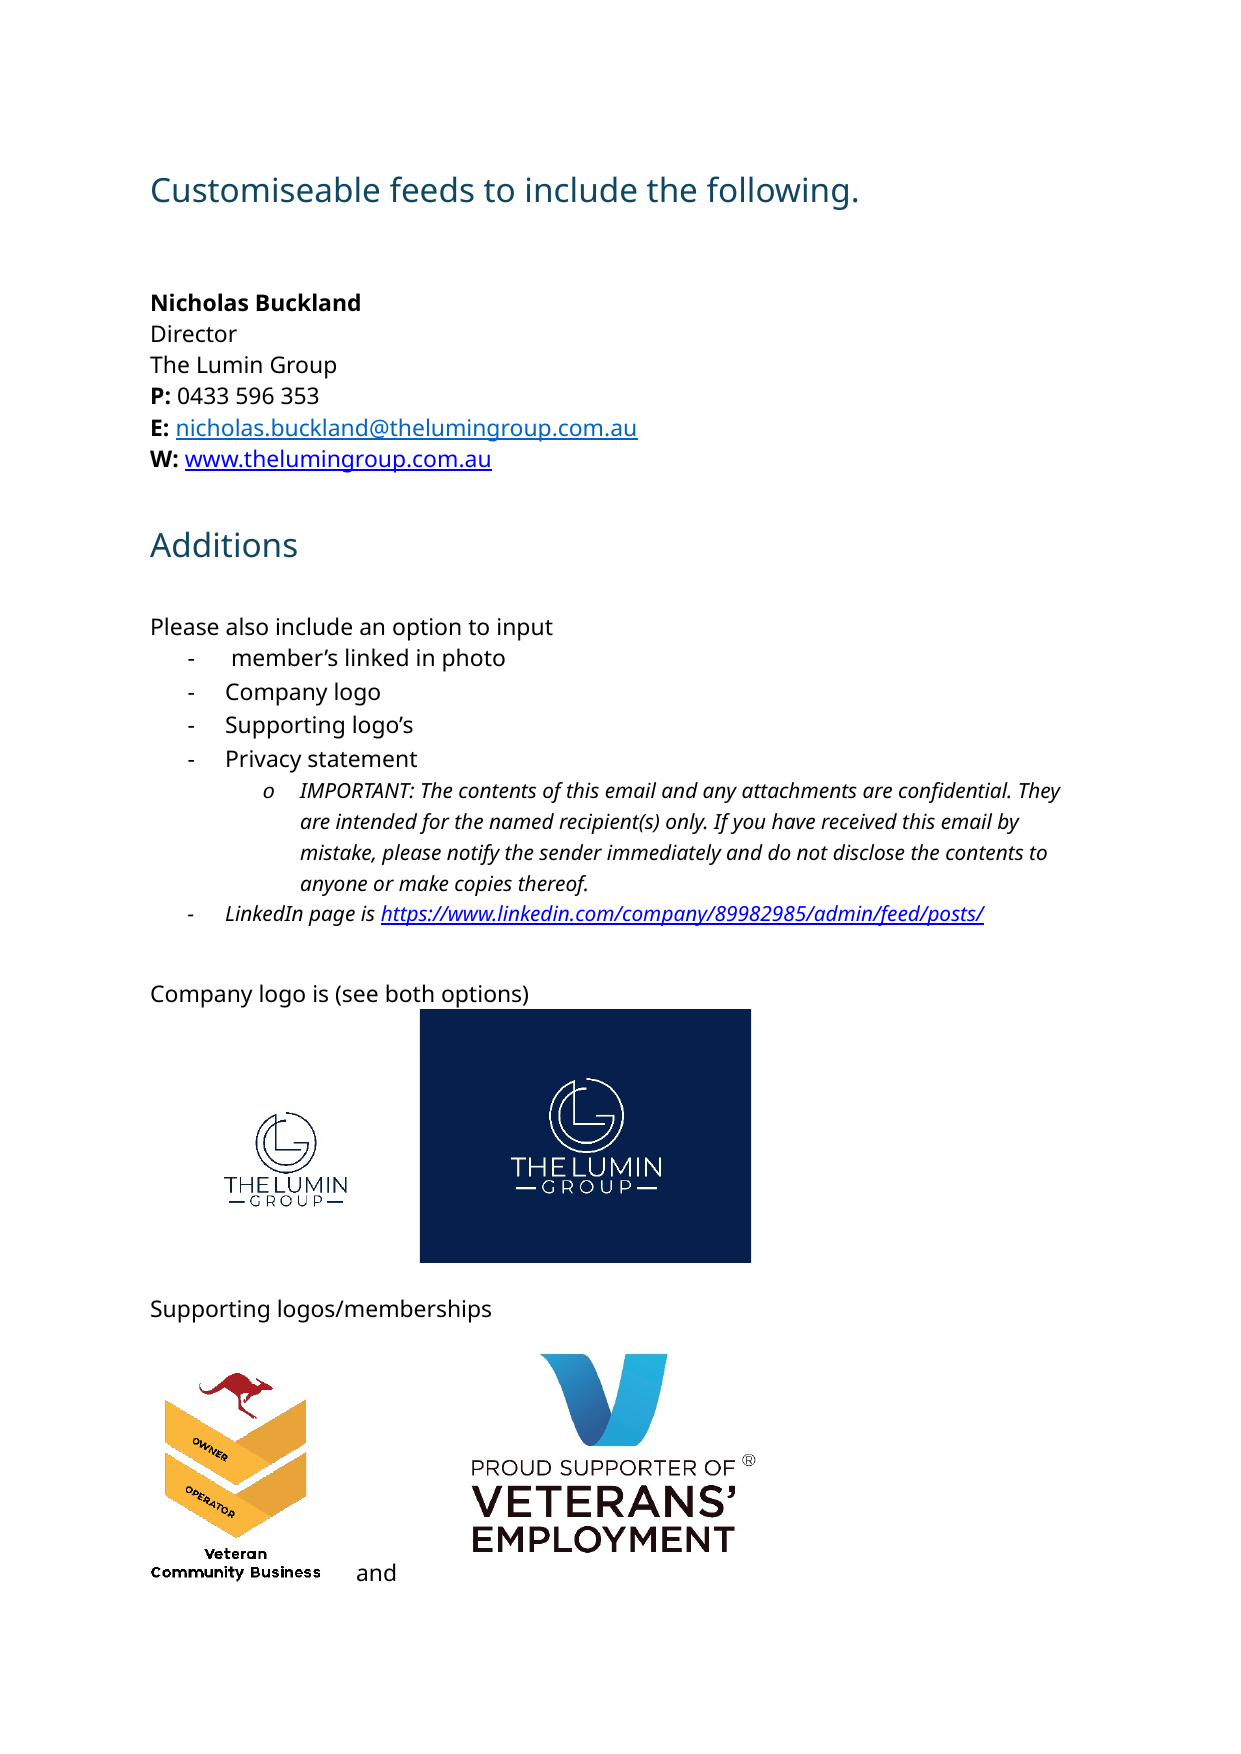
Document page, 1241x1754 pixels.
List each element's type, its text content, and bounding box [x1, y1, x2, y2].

text P: 0433 596 353 [150, 380, 1090, 411]
picture [150, 1373, 320, 1582]
list LinkedIn page is https://www.linkedin.com/company/89982985/admin/feed/posts/ [187, 899, 1090, 928]
list member’s linked in photo [187, 642, 1090, 673]
subtitle Customiseable feeds to include the following. [150, 167, 1090, 212]
text Nicholas Buckland [150, 286, 1090, 318]
list IMPORTANT: The contents of this email and any attachments are confidential. They are intended for the named recipient(s) only. If you have received this email by mistake, please notify the sender immediately and do not disclose the contents to anyone or make copies thereof. [262, 777, 1090, 897]
text Director [150, 318, 1090, 349]
list Supporting logo’s [187, 709, 1090, 740]
text The Lumin Group [150, 349, 1090, 380]
list Company logo [187, 675, 1090, 707]
text Supporting logos/memberships [150, 1293, 1090, 1325]
list Privacy statement [187, 743, 1090, 774]
text W: www.thelumingroup.com.au [150, 443, 1090, 474]
picture [150, 1009, 752, 1263]
text Company logo is (see both options) [150, 978, 1090, 1009]
picture [438, 1324, 788, 1582]
text E: nicholas.buckland@thelumingroup.com.au [150, 411, 1090, 443]
text Please also include an option to input [150, 610, 1090, 642]
subtitle Additions [150, 522, 1090, 567]
